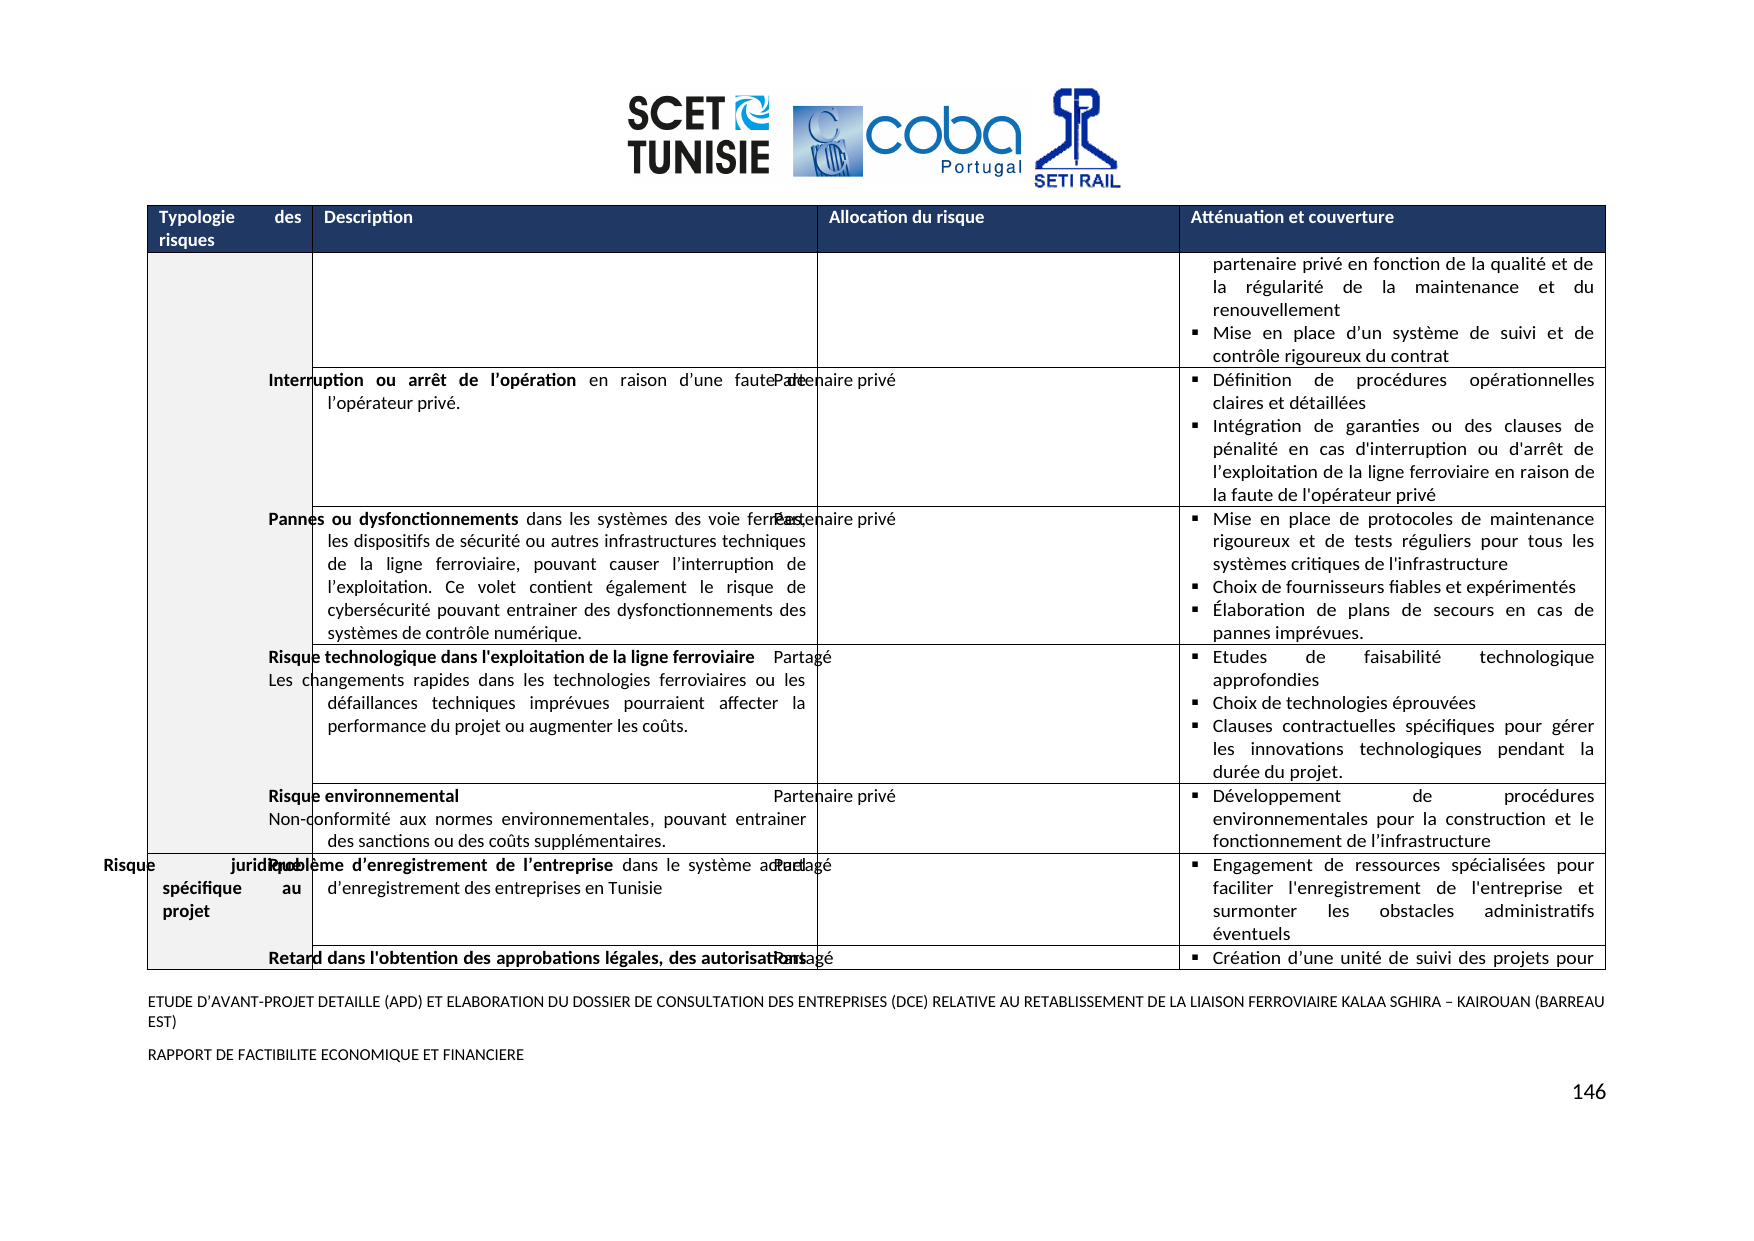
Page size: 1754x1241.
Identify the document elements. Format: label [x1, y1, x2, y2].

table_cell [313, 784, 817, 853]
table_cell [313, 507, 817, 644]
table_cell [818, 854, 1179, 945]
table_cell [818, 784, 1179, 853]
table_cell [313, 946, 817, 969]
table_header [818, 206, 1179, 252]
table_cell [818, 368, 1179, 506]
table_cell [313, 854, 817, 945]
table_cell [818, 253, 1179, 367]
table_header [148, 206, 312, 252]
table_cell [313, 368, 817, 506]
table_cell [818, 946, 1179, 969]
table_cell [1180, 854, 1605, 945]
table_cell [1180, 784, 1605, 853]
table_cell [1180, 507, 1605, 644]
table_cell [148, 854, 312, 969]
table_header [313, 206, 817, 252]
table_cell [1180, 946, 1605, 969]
picture [624, 86, 1123, 189]
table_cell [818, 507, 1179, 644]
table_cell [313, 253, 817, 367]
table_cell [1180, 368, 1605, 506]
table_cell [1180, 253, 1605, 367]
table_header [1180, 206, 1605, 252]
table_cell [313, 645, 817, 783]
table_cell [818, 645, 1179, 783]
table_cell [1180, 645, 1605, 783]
